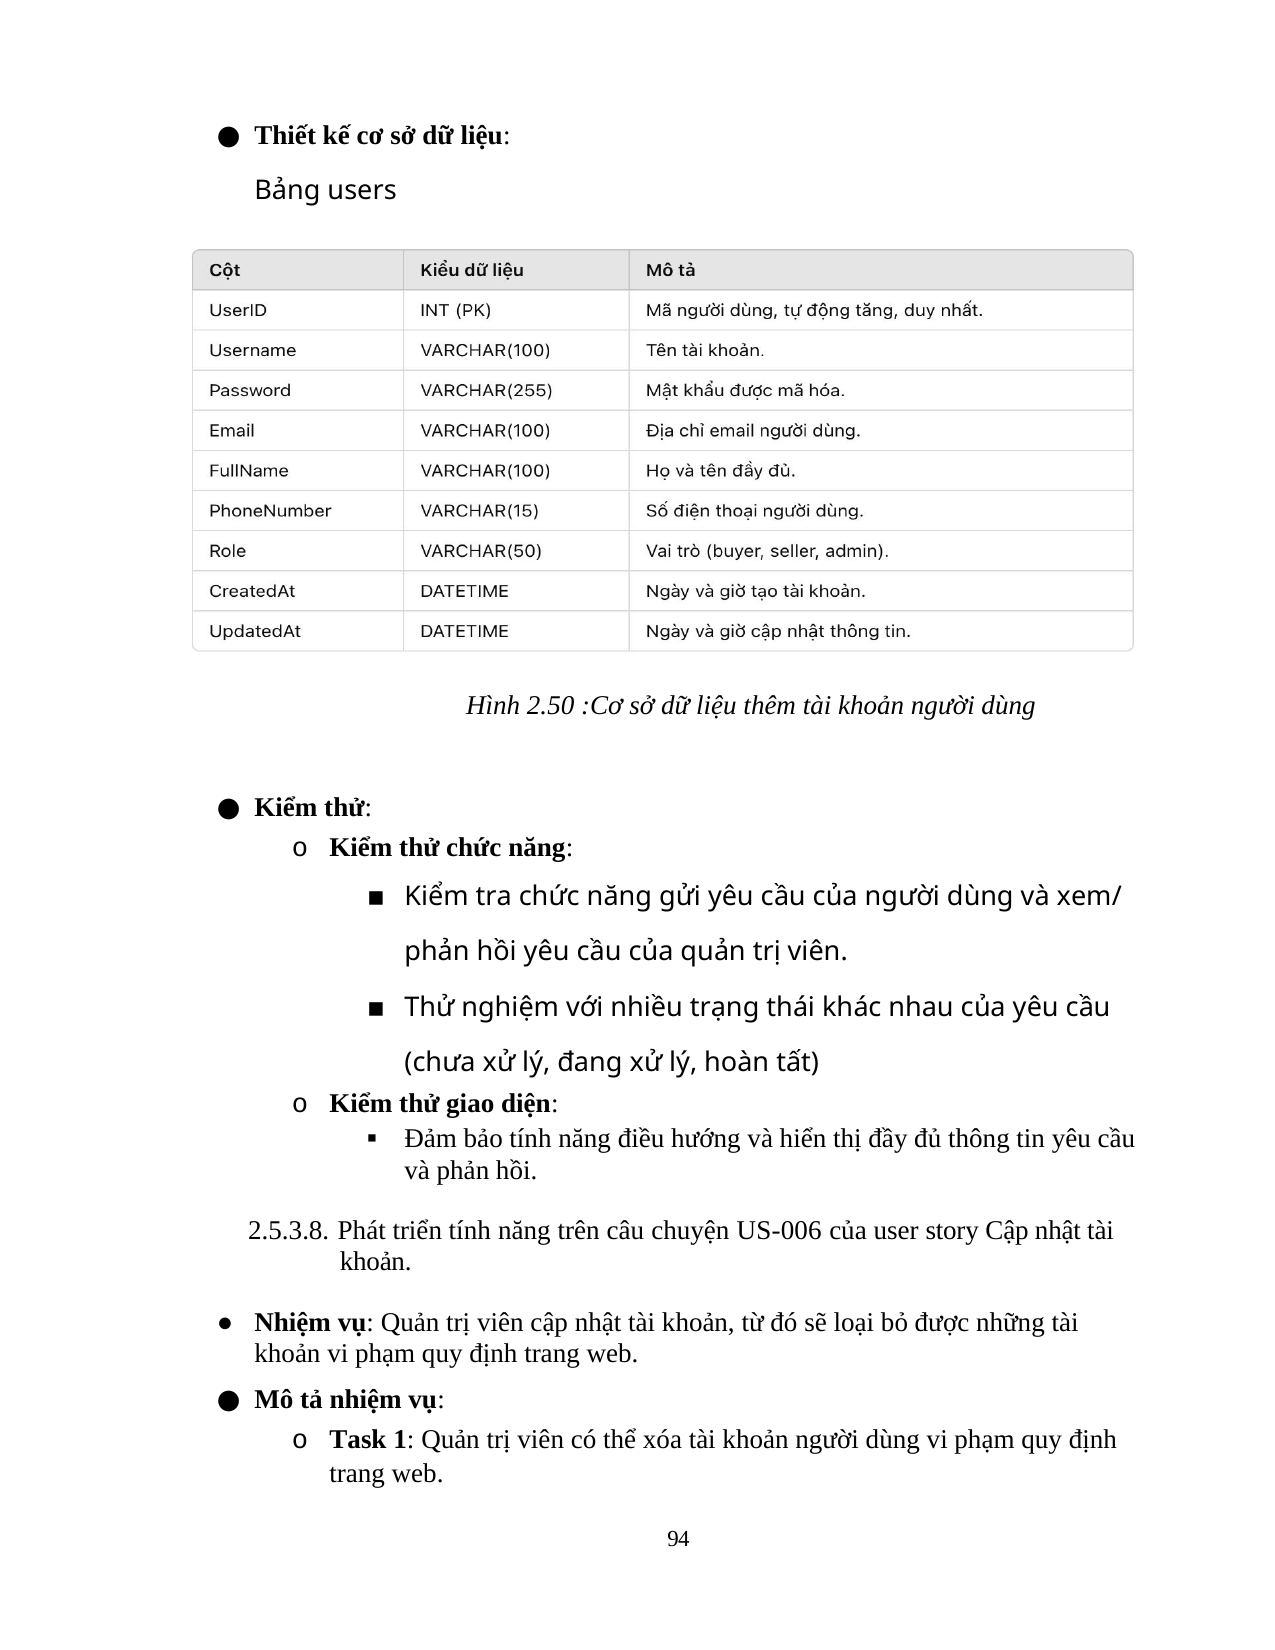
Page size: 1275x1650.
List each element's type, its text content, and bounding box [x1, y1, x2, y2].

list Thử nghiệm với nhiều trạng thái khác nhau của yêu cầu (chưa xử lý, đang xử lý, hoàn tất) [367, 976, 1137, 1087]
list Kiểm thử chức năng: [292, 832, 1137, 865]
list Mô tả nhiệm vụ: [217, 1368, 1137, 1424]
list Phát triển tính năng trên câu chuyện US-006 của user story Cập nhật tài khoản. [248, 1214, 1137, 1277]
text Hình 2.50 :Cơ sở dữ liệu thêm tài khoản người dùng [367, 689, 1137, 721]
list Kiểm tra chức năng gửi yêu cầu của người dùng và xem/ phản hồi yêu cầu của quản trị viên. [367, 865, 1137, 976]
list Task 1: Quản trị viên có thể xóa tài khoản người dùng vi phạm quy định trang web. [292, 1424, 1137, 1488]
list Kiểm thử: [217, 776, 1137, 832]
list Đảm bảo tính năng điều hướng và hiển thị đầy đủ thông tin yêu cầu và phản hồi. [367, 1121, 1137, 1185]
picture [179, 244, 1138, 661]
list Nhiệm vụ: Quản trị viên cập nhật tài khoản, từ đó sẽ loại bỏ được những tài khoản vi phạm quy định trang web. [217, 1306, 1137, 1368]
list Kiểm thử giao diện: [292, 1087, 1137, 1121]
list Thiết kế cơ sở dữ liệu: Bảng users [217, 104, 1137, 215]
